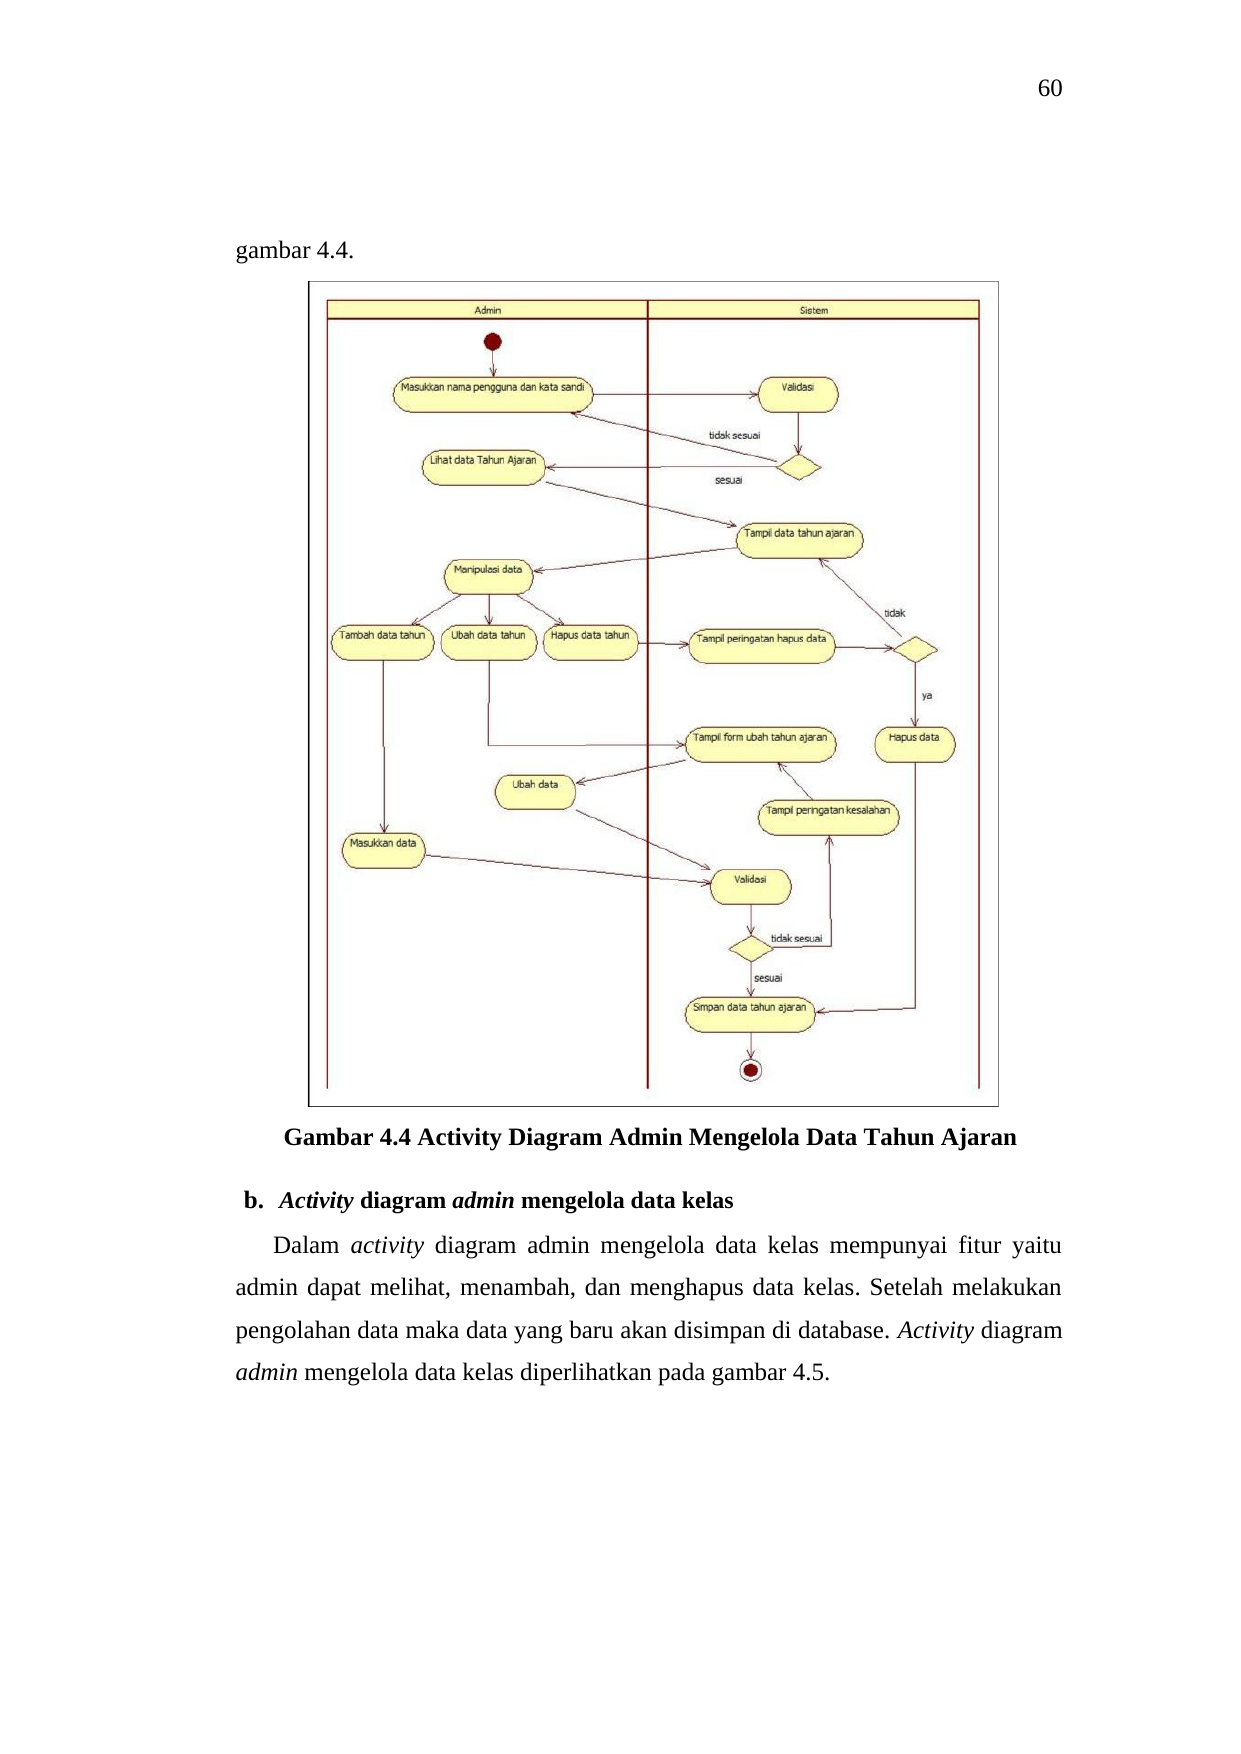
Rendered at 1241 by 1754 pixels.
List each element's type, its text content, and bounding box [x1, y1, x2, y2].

text b. Activity diagram admin mengelola data kelas [244, 1186, 1090, 1214]
picture [307, 281, 999, 1107]
text Gambar 4.4 Activity Diagram Admin Mengelola Data Tahun Ajaran [283, 1122, 1090, 1150]
text gambar 4.4. [235, 236, 1090, 264]
text Dalam activity diagram admin mengelola data kelas mempunyai fitur yaitu admin dapat melihat, menambah, dan menghapus data kelas. Setelah melakukan pengolahan data maka data yang baru akan disimpan di database. Activity diagram admin mengelola data kelas diperlihatkan pada gambar 4.5. [235, 1230, 1062, 1386]
text 60 [150, 73, 1062, 101]
